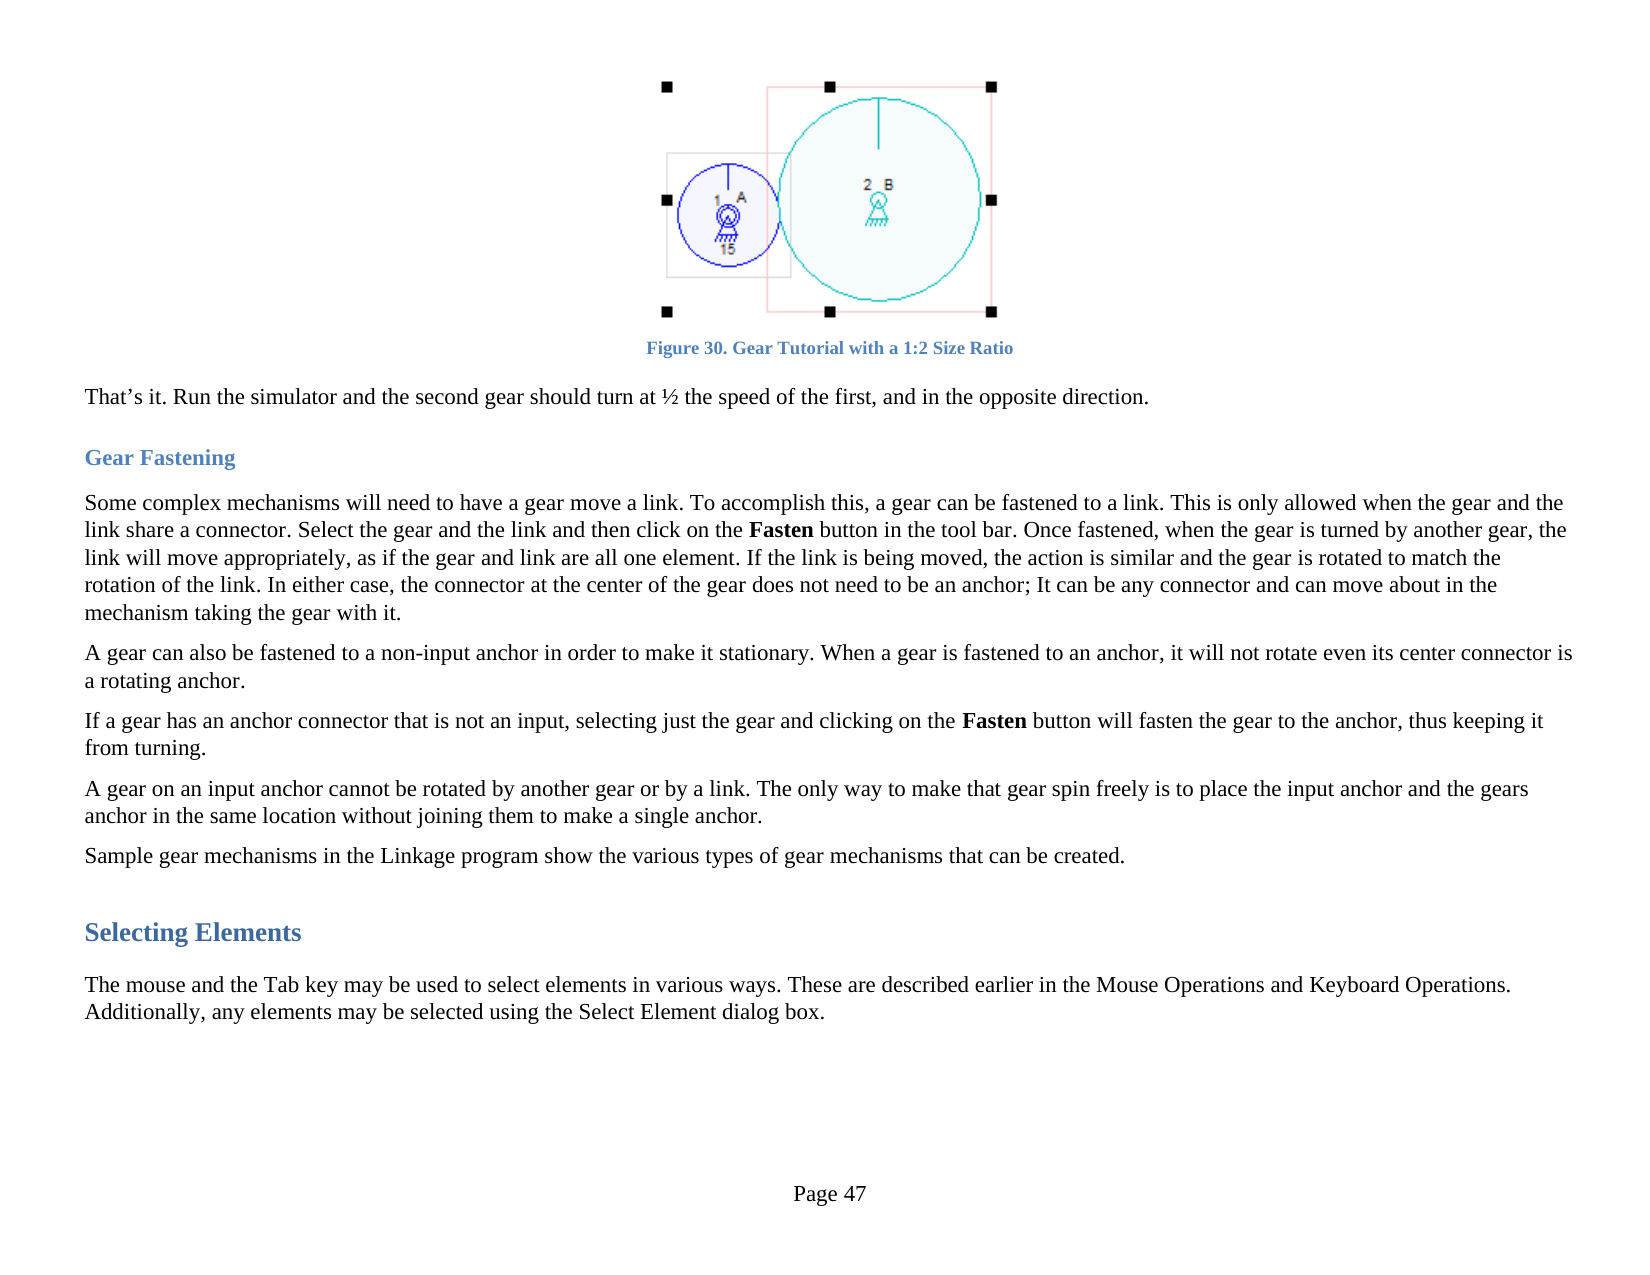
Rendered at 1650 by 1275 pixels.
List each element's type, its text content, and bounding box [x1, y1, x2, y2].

text Sample gear mechanisms in the Linkage program show the various types of gear mechanisms that can be created. [84, 842, 1575, 869]
text If a gear has an anchor connector that is not an input, selecting just the gear and clicking on the Fasten button will fasten the gear to the anchor, thus keeping it from turning. [84, 707, 1575, 761]
subtitle Gear Fastening [84, 444, 1575, 471]
text Figure . Gear Tutorial with a 1:2 Size Ratio [84, 337, 1575, 358]
subtitle Selecting Elements [84, 916, 1575, 947]
picture [654, 75, 1005, 324]
text That’s it. Run the simulator and the second gear should turn at ½ the speed of the first, and in the opposite direction. [84, 383, 1575, 410]
text A gear on an input anchor cannot be rotated by another gear or by a link. The only way to make that gear spin freely is to place the input anchor and the gears anchor in the same location without joining them to make a single anchor. [84, 774, 1575, 828]
text The mouse and the Tab key may be used to select elements in various ways. These are described earlier in the Mouse Operations and Keyboard Operations. Additionally, any elements may be selected using the Select Element dialog box. [84, 971, 1575, 1052]
text A gear can also be fastened to a non-input anchor in order to make it stationary. When a gear is fastened to an anchor, it will not rotate even its center connector is a rotating anchor. [84, 639, 1575, 693]
text Some complex mechanisms will need to have a gear move a link. To accomplish this, a gear can be fastened to a link. This is only allowed when the gear and the link share a connector. Select the gear and the link and then click on the Fasten button in the tool bar. Once fastened, when the gear is turned by another gear, the link will move appropriately, as if the gear and link are all one element. If the link is being moved, the action is similar and the gear is rotated to match the rotation of the link. In either case, the connector at the center of the gear does not need to be an anchor; It can be any connector and can move about in the mechanism taking the gear with it. [84, 489, 1575, 625]
